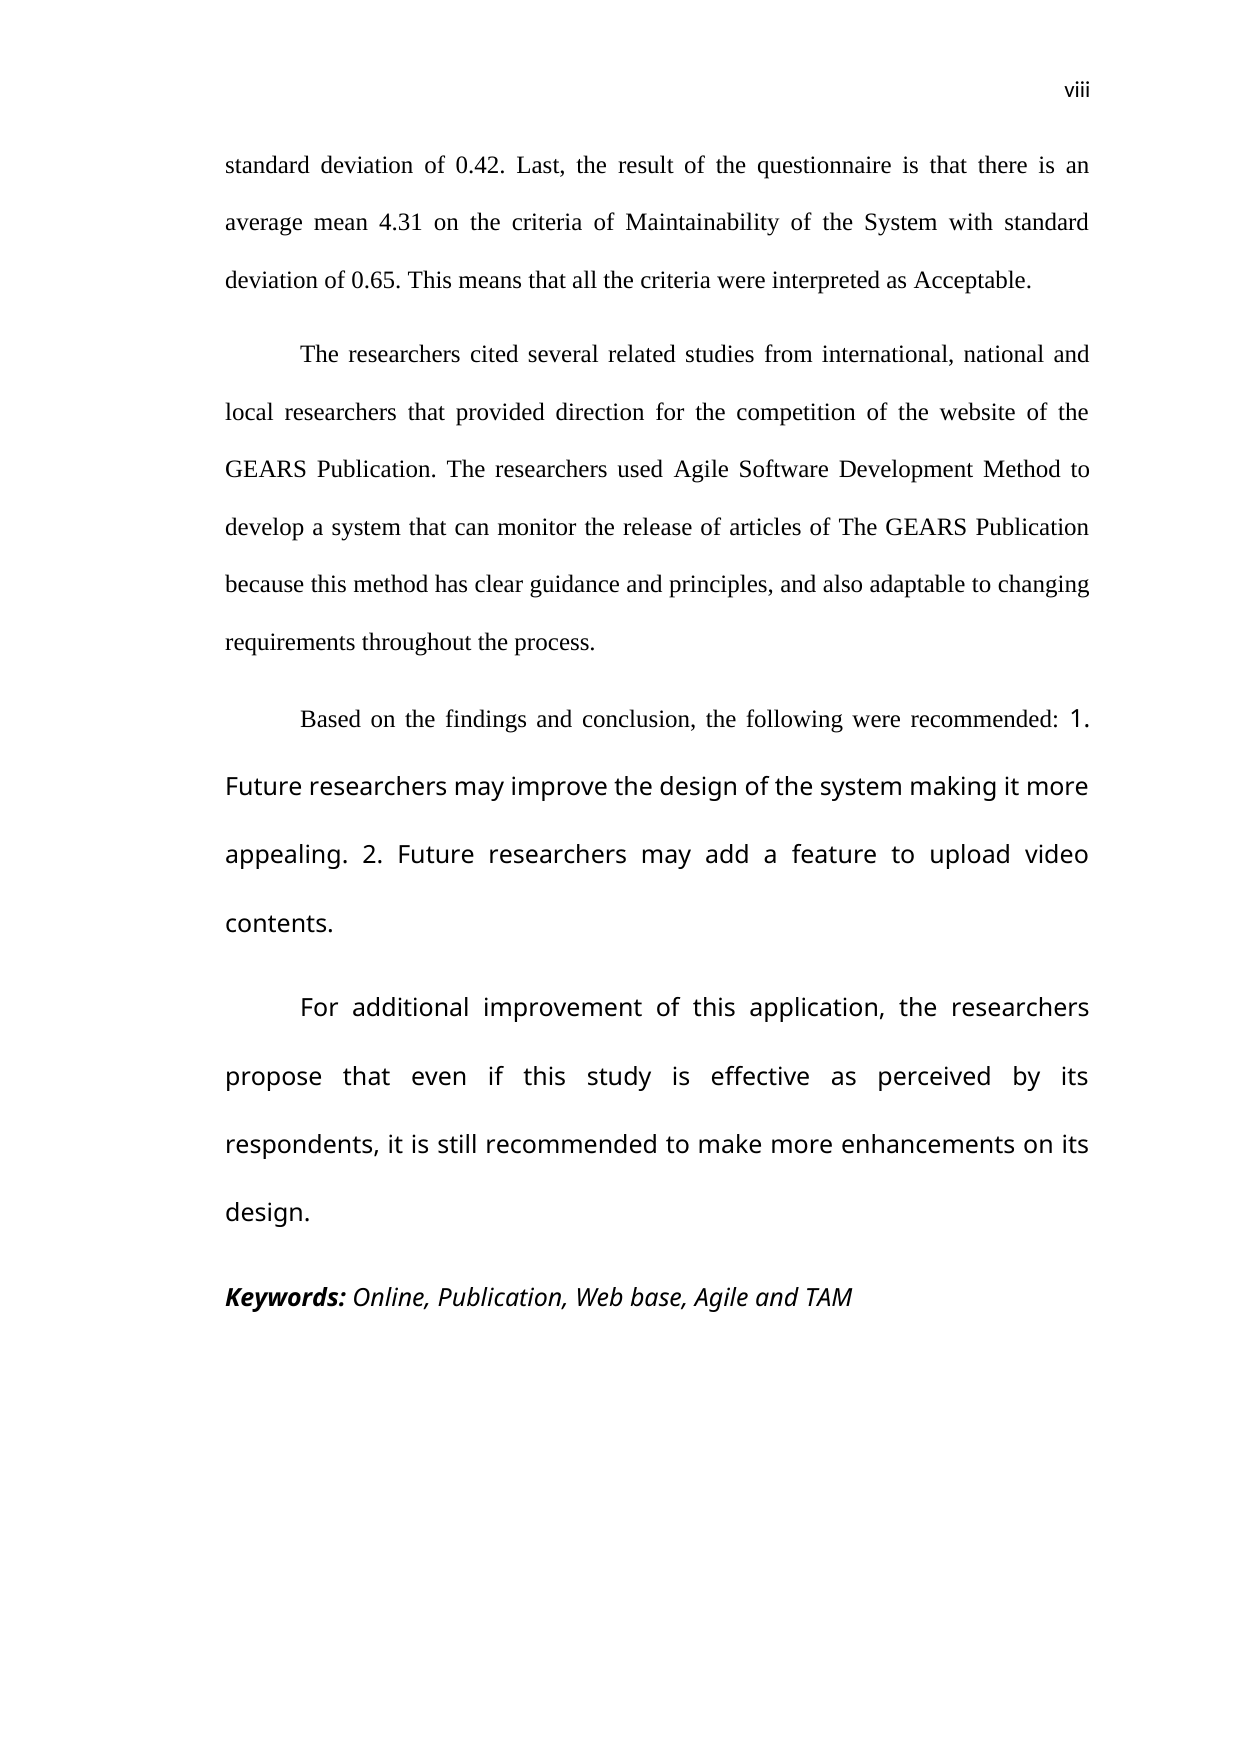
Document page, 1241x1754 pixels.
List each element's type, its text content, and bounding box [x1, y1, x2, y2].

text Based on the findings and conclusion, the following were recommended: 1. Future researchers may improve the design of the system making it more appealing. 2. Future researchers may add a feature to upload video contents. [225, 701, 1090, 939]
text Keywords: Online, Publication, Web base, Agile and TAM [225, 1279, 1090, 1313]
text The researchers cited several related studies from international, national and local researchers that provided direction for the competition of the website of the GEARS Publication. The researchers used Agile Software Development Method to develop a system that can monitor the release of articles of The GEARS Publication because this method has clear guidance and principles, and also adaptable to changing requirements throughout the process. [225, 339, 1090, 655]
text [225, 150, 1090, 294]
text For additional improvement of this application, the researchers propose that even if this study is effective as perceived by its respondents, it is still recommended to make more enhancements on its design. [225, 990, 1090, 1228]
